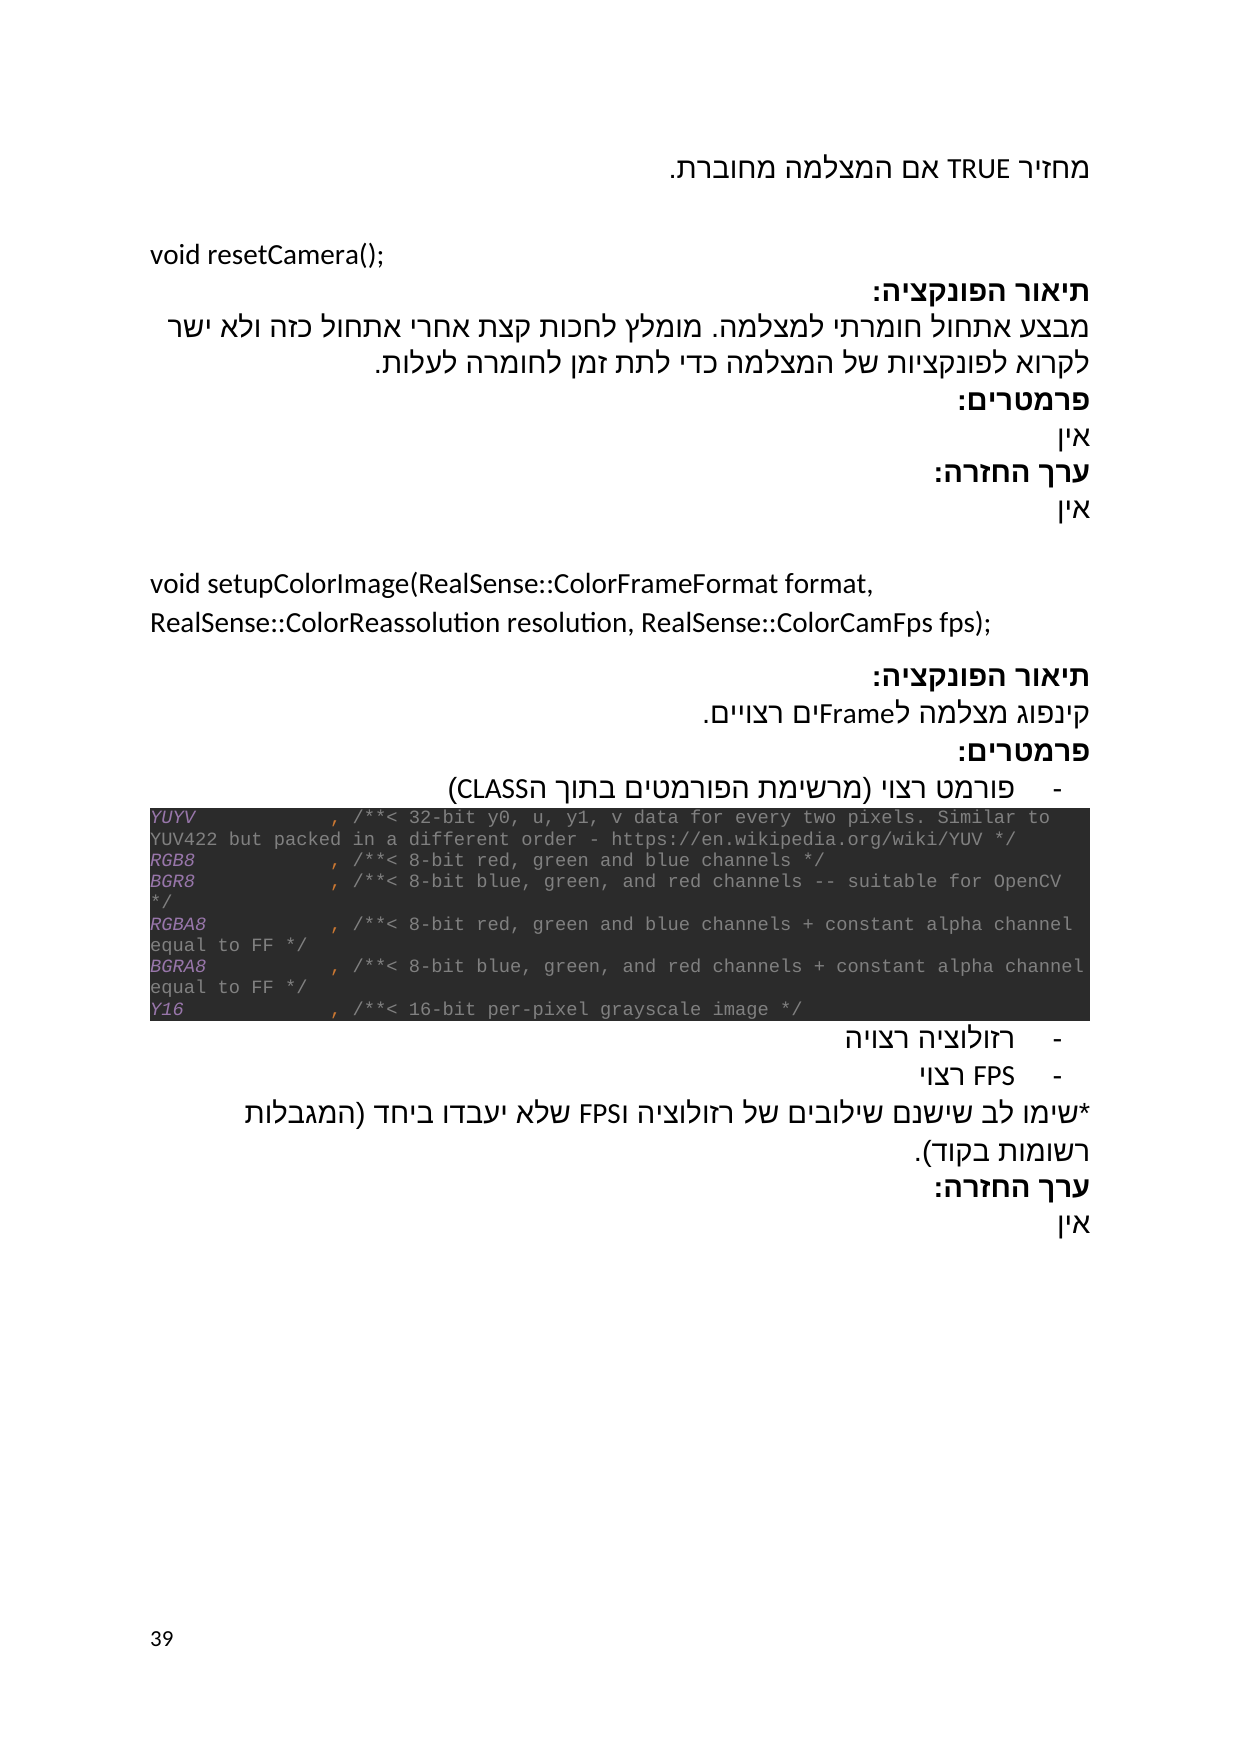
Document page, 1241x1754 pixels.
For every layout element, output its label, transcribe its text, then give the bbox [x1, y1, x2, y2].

text *שימו לב שישנם שילובים של רזולוציה וFPS שלא יעבדו ביחד (המגבלות רשומות בקוד). [150, 1095, 1090, 1167]
list רזולוציה רצויה [150, 1021, 1053, 1054]
text תיאור הפונקציה: [150, 274, 1090, 308]
text אין [150, 491, 1090, 524]
text ערך החזרה: [150, 455, 1090, 488]
text קינפוג מצלמה לFrameים רצויים. [150, 695, 1090, 731]
text YUYV , /**< 32-bit y0, u, y1, v data for every two pixels. Similar to YUV422 but packed in a different order - https://en.wikipedia.org/wiki/YUV */ RGB8 , /**< 8-bit red, green and blue channels */ BGR8 , /**< 8-bit blue, green, and red channels -- suitable for OpenCV */ RGBA8 , /**< 8-bit red, green and blue channels + constant alpha channel equal to FF */ BGRA8 , /**< 8-bit blue, green, and red channels + constant alpha channel equal to FF */ Y16 , /**< 16-bit per-pixel grayscale image */ [150, 808, 1090, 1021]
list פורמט רצוי (מרשימת הפורמטים בתוך הCLASS) [150, 770, 1053, 806]
text תיאור הפונקציה: [150, 659, 1090, 693]
list FPS רצוי [150, 1057, 1053, 1093]
text void setupColorImage(RealSense::ColorFrameFormat format, RealSense::ColorReassolution resolution, RealSense::ColorCamFps fps); [150, 566, 1090, 640]
text פרמטרים: [150, 383, 1090, 416]
text אין [150, 419, 1090, 452]
text void resetCamera(); [150, 236, 1090, 271]
text מבצע אתחול חומרתי למצלמה. מומלץ לחכות קצת אחרי אתחול כזה ולא ישר לקרוא לפונקציות של המצלמה כדי לתת זמן לחומרה לעלות. [150, 310, 1090, 380]
text מחזיר TRUE אם המצלמה מחוברת. [150, 150, 1090, 186]
text פרמטרים: [150, 734, 1090, 767]
text אין [150, 1206, 1090, 1239]
text ערך החזרה: [150, 1170, 1090, 1203]
